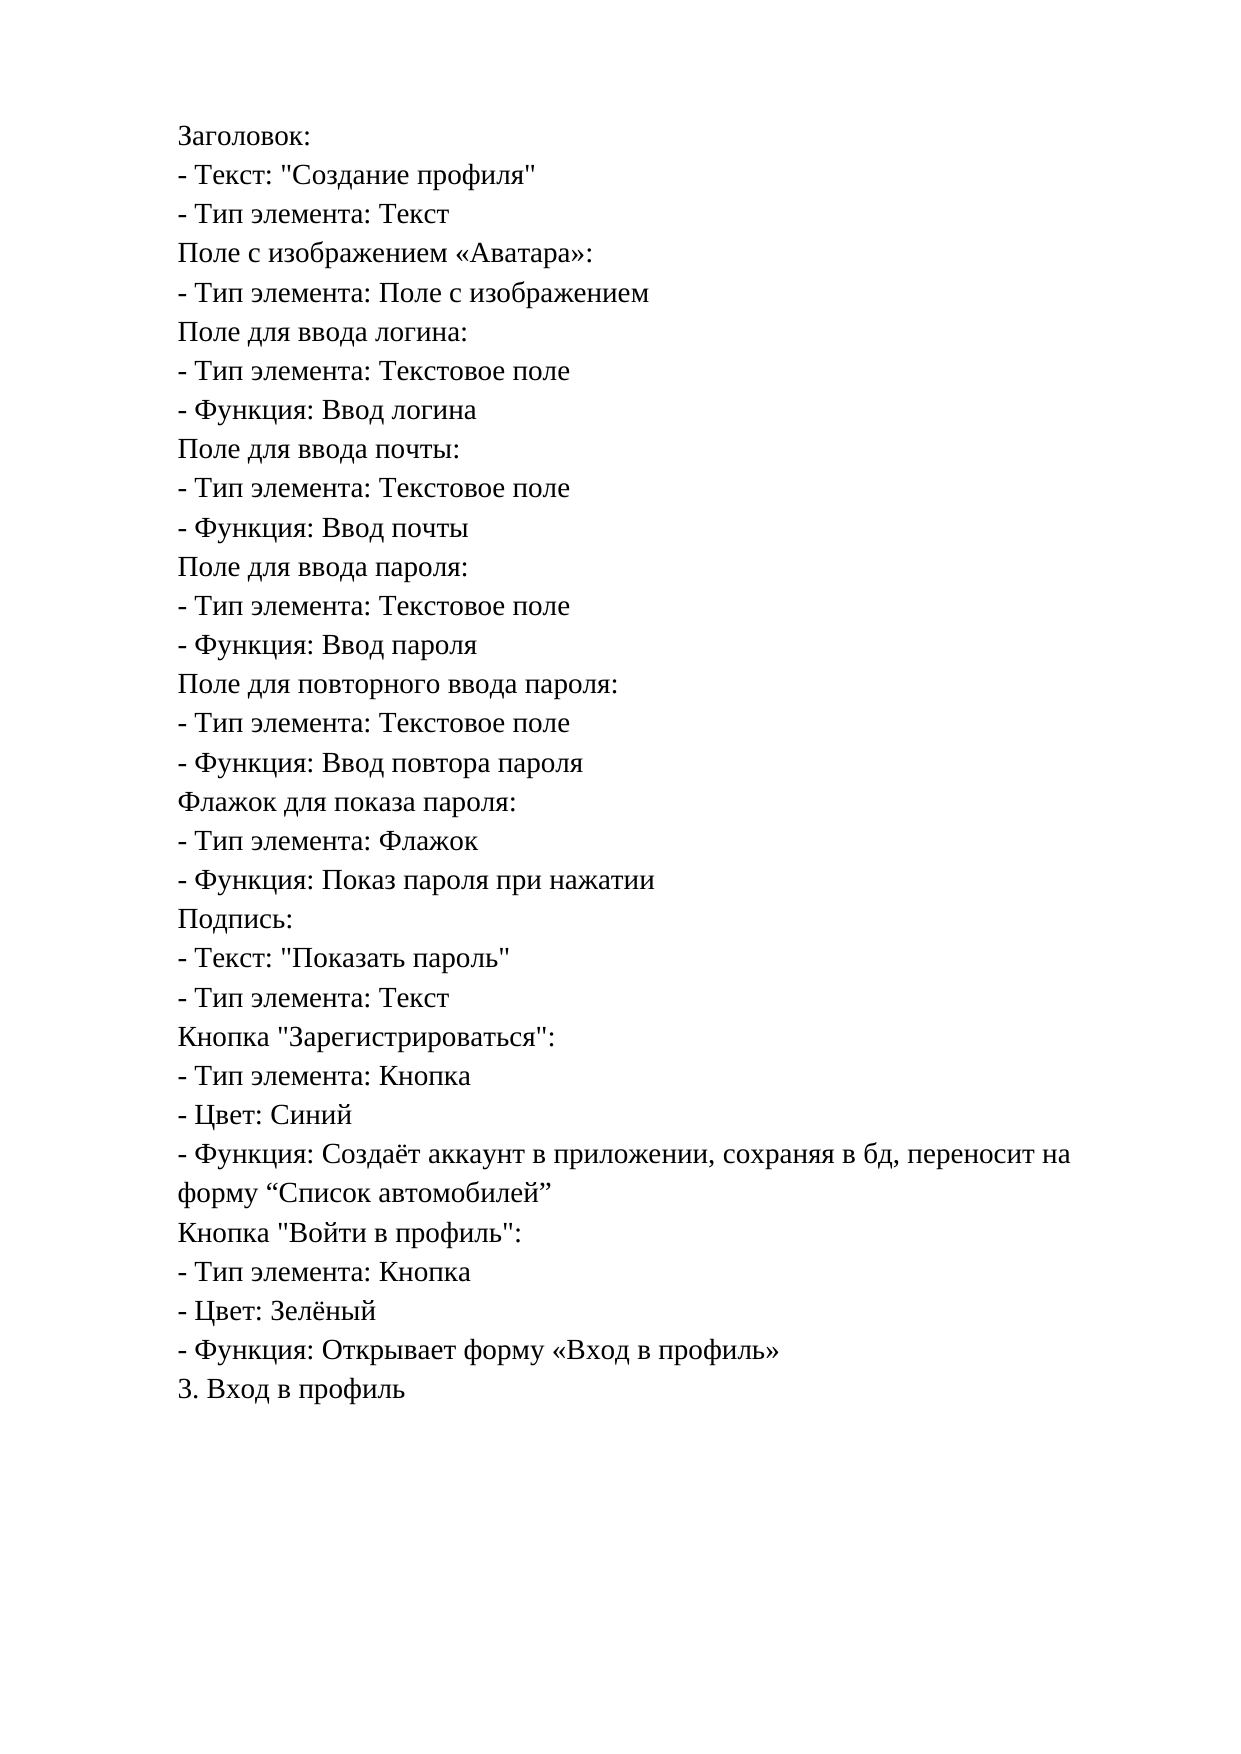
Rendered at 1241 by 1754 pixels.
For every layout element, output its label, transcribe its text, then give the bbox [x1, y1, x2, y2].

text - Тип элемента: Кнопка [177, 1058, 1152, 1092]
text - Текст: "Показать пароль" [177, 941, 1152, 974]
text - Тип элемента: Флажок [177, 823, 1152, 857]
text - Функция: Открывает форму «Вход в профиль» [177, 1332, 1152, 1366]
text Кнопка "Войти в профиль": [177, 1215, 1152, 1248]
text Поле с изображением «Аватара»: [177, 236, 1152, 269]
text - Текст: "Создание профиля" [177, 157, 1152, 191]
text Поле для ввода пароля: [177, 549, 1152, 582]
text Флажок для показа пароля: [177, 784, 1152, 817]
text - Цвет: Синий [177, 1097, 1152, 1131]
text 3. Вход в профиль [177, 1371, 1152, 1405]
text - Функция: Ввод пароля [177, 627, 1152, 661]
text - Функция: Ввод логина [177, 392, 1152, 426]
text - Тип элемента: Кнопка [177, 1254, 1152, 1287]
text - Тип элемента: Текстовое поле [177, 471, 1152, 504]
text - Тип элемента: Текстовое поле [177, 353, 1152, 387]
text Подпись: [177, 901, 1152, 935]
text Кнопка "Зарегистрироваться": [177, 1019, 1152, 1052]
text - Тип элемента: Текстовое поле [177, 588, 1152, 622]
text - Тип элемента: Поле с изображением [177, 275, 1152, 308]
text - Цвет: Зелёный [177, 1293, 1152, 1327]
text Поле для повторного ввода пароля: [177, 666, 1152, 700]
text - Функция: Создаёт аккаунт в приложении, сохраняя в бд, переносит на форму “Список автомобилей” [177, 1136, 1152, 1209]
text - Функция: Показ пароля при нажатии [177, 862, 1152, 896]
text Поле для ввода логина: [177, 314, 1152, 347]
text Поле для ввода почты: [177, 431, 1152, 465]
text Заголовок: [177, 118, 1152, 152]
text - Функция: Ввод повтора пароля [177, 745, 1152, 778]
text - Функция: Ввод почты [177, 510, 1152, 543]
text - Тип элемента: Текстовое поле [177, 706, 1152, 739]
text - Тип элемента: Текст [177, 196, 1152, 230]
text - Тип элемента: Текст [177, 980, 1152, 1013]
